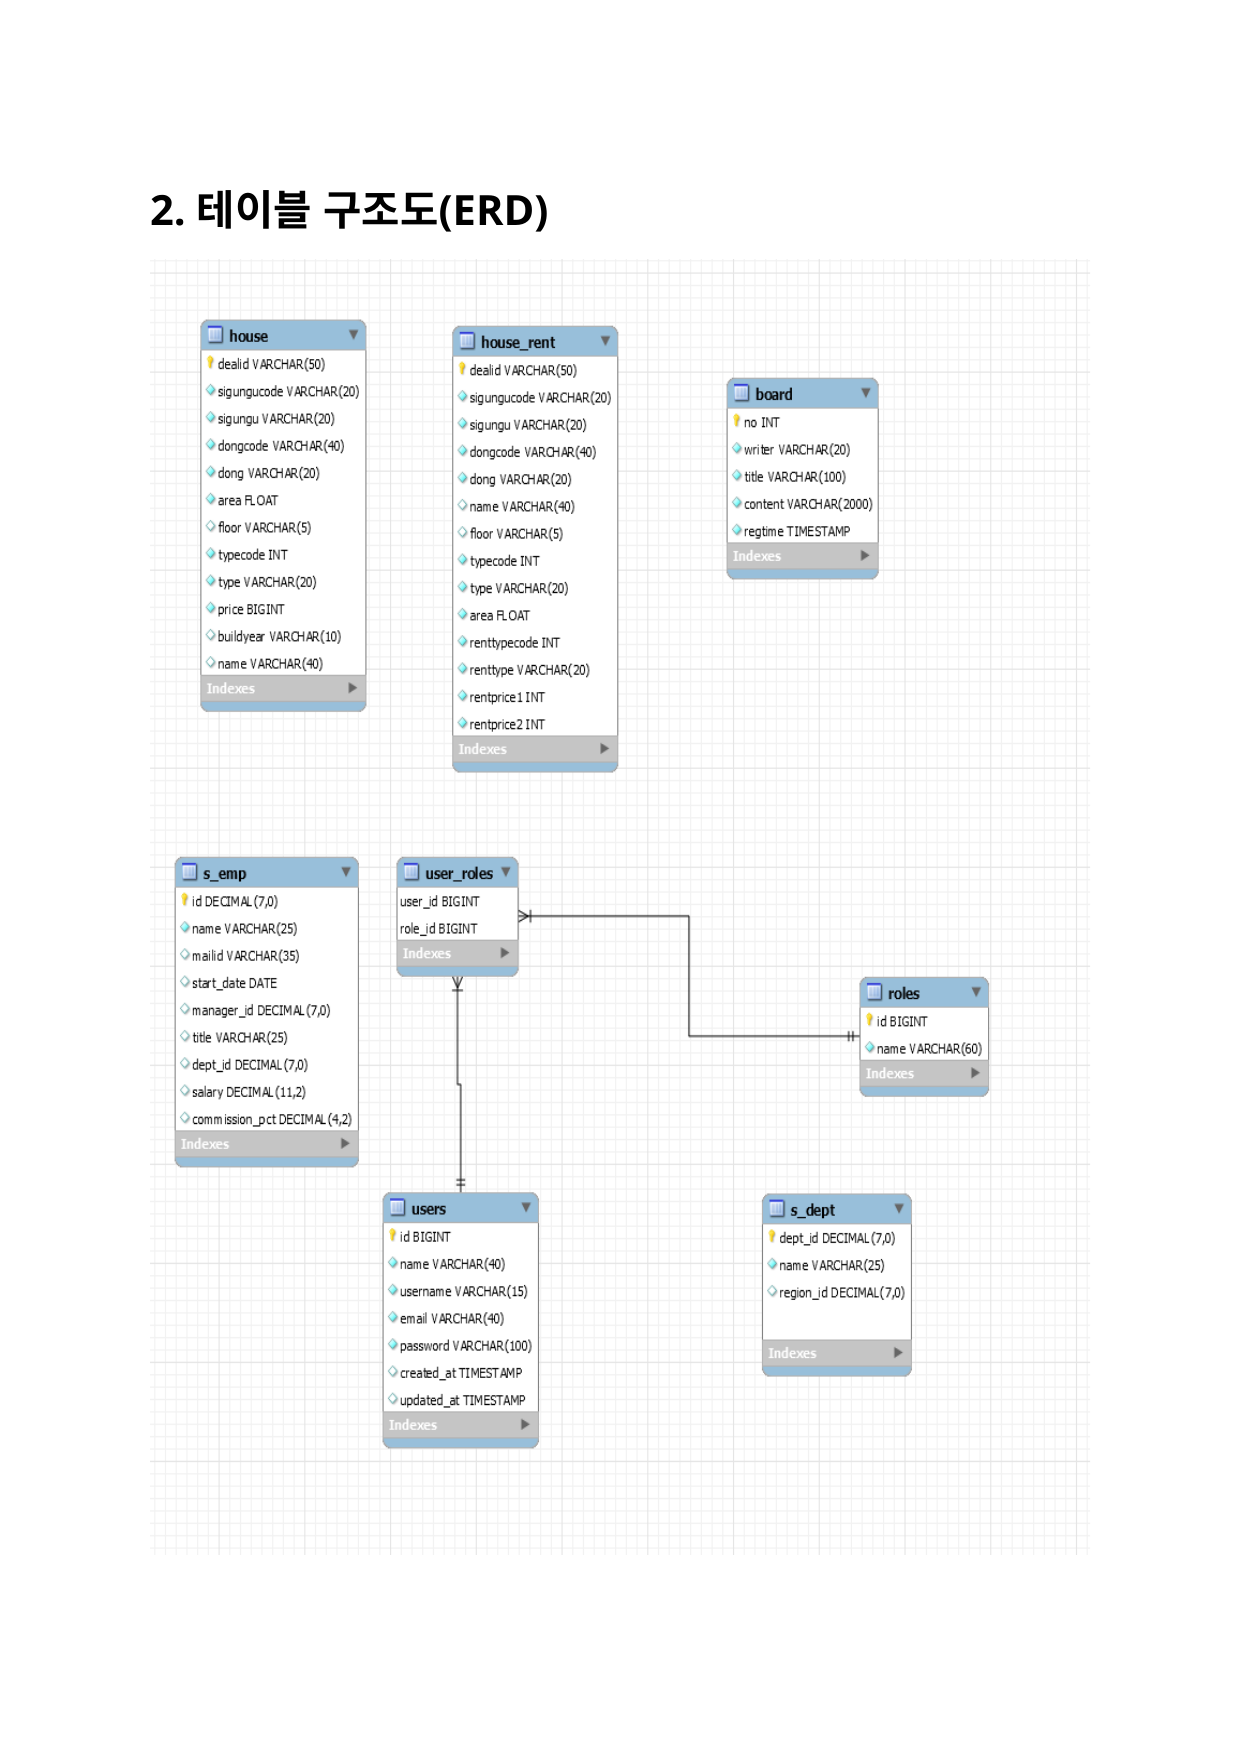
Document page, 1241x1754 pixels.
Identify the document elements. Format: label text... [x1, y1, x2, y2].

text 2. 테이블 구조도(ERD) [150, 177, 1090, 238]
picture [150, 259, 1091, 1555]
